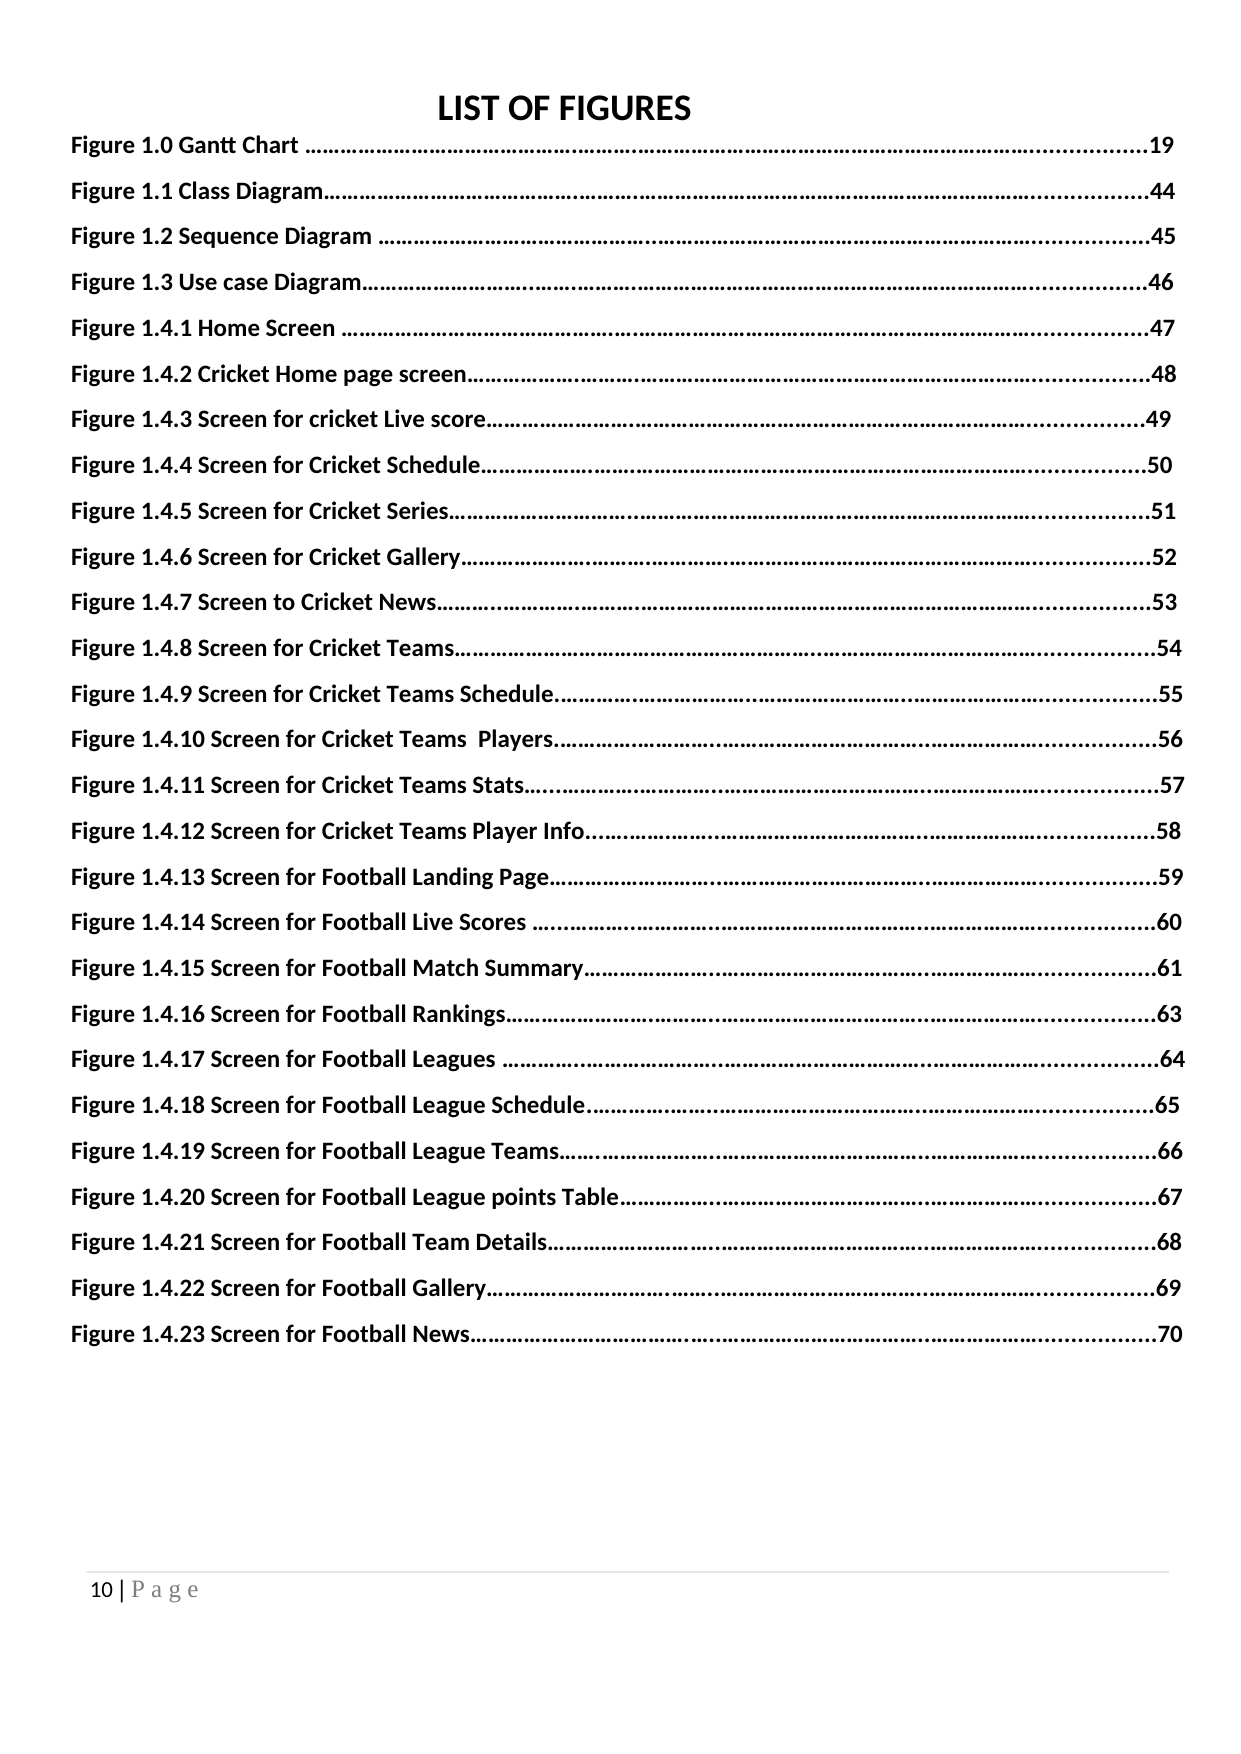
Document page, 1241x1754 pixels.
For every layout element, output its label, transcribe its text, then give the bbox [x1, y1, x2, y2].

subtitle Figure 1.4.5 Screen for Cricket Series…………………………..…………………………………………………………..................51 [71, 495, 1191, 525]
subtitle Figure 1.4.1 Home Screen ……………………………………….….…………………………………………………………..................47 [71, 312, 1191, 342]
subtitle Figure 1.4.6 Screen for Cricket Gallery………………….……….………….……………………………………………..................52 [71, 541, 1191, 571]
subtitle Figure 1.4.3 Screen for cricket Live score…………………….…………………………………………………………..................49 [71, 403, 1191, 434]
subtitle LIST OF FIGURES [71, 83, 1058, 129]
subtitle Figure 1.1 Class Diagram…………………………………….……….…………………………………………………………..................44 [71, 175, 1191, 205]
subtitle Figure 1.4.4 Screen for Cricket Schedule……………….…….…………………………………………………………..................50 [71, 449, 1191, 480]
text Figure 1.4.8 Screen for Cricket Teams……………………………………………………..………………………………..................54 Figure 1.4.9 Screen for Cricket Teams Schedule.………….………………..……………………..…………………..................55 Figure 1.4.10 Screen for Cricket Teams Players.………….…………..……………………………..………………..................56 Figure 1.4.11 Screen for Cricket Teams Stats…...………….…………..……………………………..………………..................57 Figure 1.4.12 Screen for Cricket Teams Player Info...….…….……..……………………………..………………..................58 Figure 1.4.13 Screen for Football Landing Page………………………..……………………………..………………..................59 Figure 1.4.14 Screen for Football Live Scores …...………..…………..……………………………..………………..................60 Figure 1.4.15 Screen for Football Match Summary…………………..……………………………..………………..................61 Figure 1.4.16 Screen for Football Rankings…………………….………..……………………………..………………..................63 Figure 1.4.17 Screen for Football Leagues …………..…………………..……………………………..………………..................64 Figure 1.4.18 Screen for Football League Schedule.………….……..……………………………..………………..................65 Figure 1.4.19 Screen for Football League Teams…….………………..……………………………..………………..................66 Figure 1.4.20 Screen for Football League points Table……………..……………………………..………………..................67 Figure 1.4.21 Screen for Football Team Details………………………..……………………………..………………..................68 Figure 1.4.22 Screen for Football Gallery………………………….……..……………………………..………………..................69 Figure 1.4.23 Screen for Football News……………………………….…..……………………………..………………..................70 [71, 632, 1186, 1348]
subtitle Figure 1.0 Gantt Chart ……………………………………….……….…………………………………………………………..................19 [71, 129, 1191, 159]
subtitle Figure 1.4.2 Cricket Home page screen……………….……….…………………………………………………………..................48 [71, 358, 1191, 388]
subtitle Figure 1.2 Sequence Diagram ………………………………………..………………………………………………………..................45 Figure 1.3 Use case Diagram………………………..…….……….…………………………………………………………..................46 [71, 221, 1191, 297]
subtitle Figure 1.4.7 Screen to Cricket News………..………….……….…………………………………………………………..................53 [71, 586, 1191, 617]
